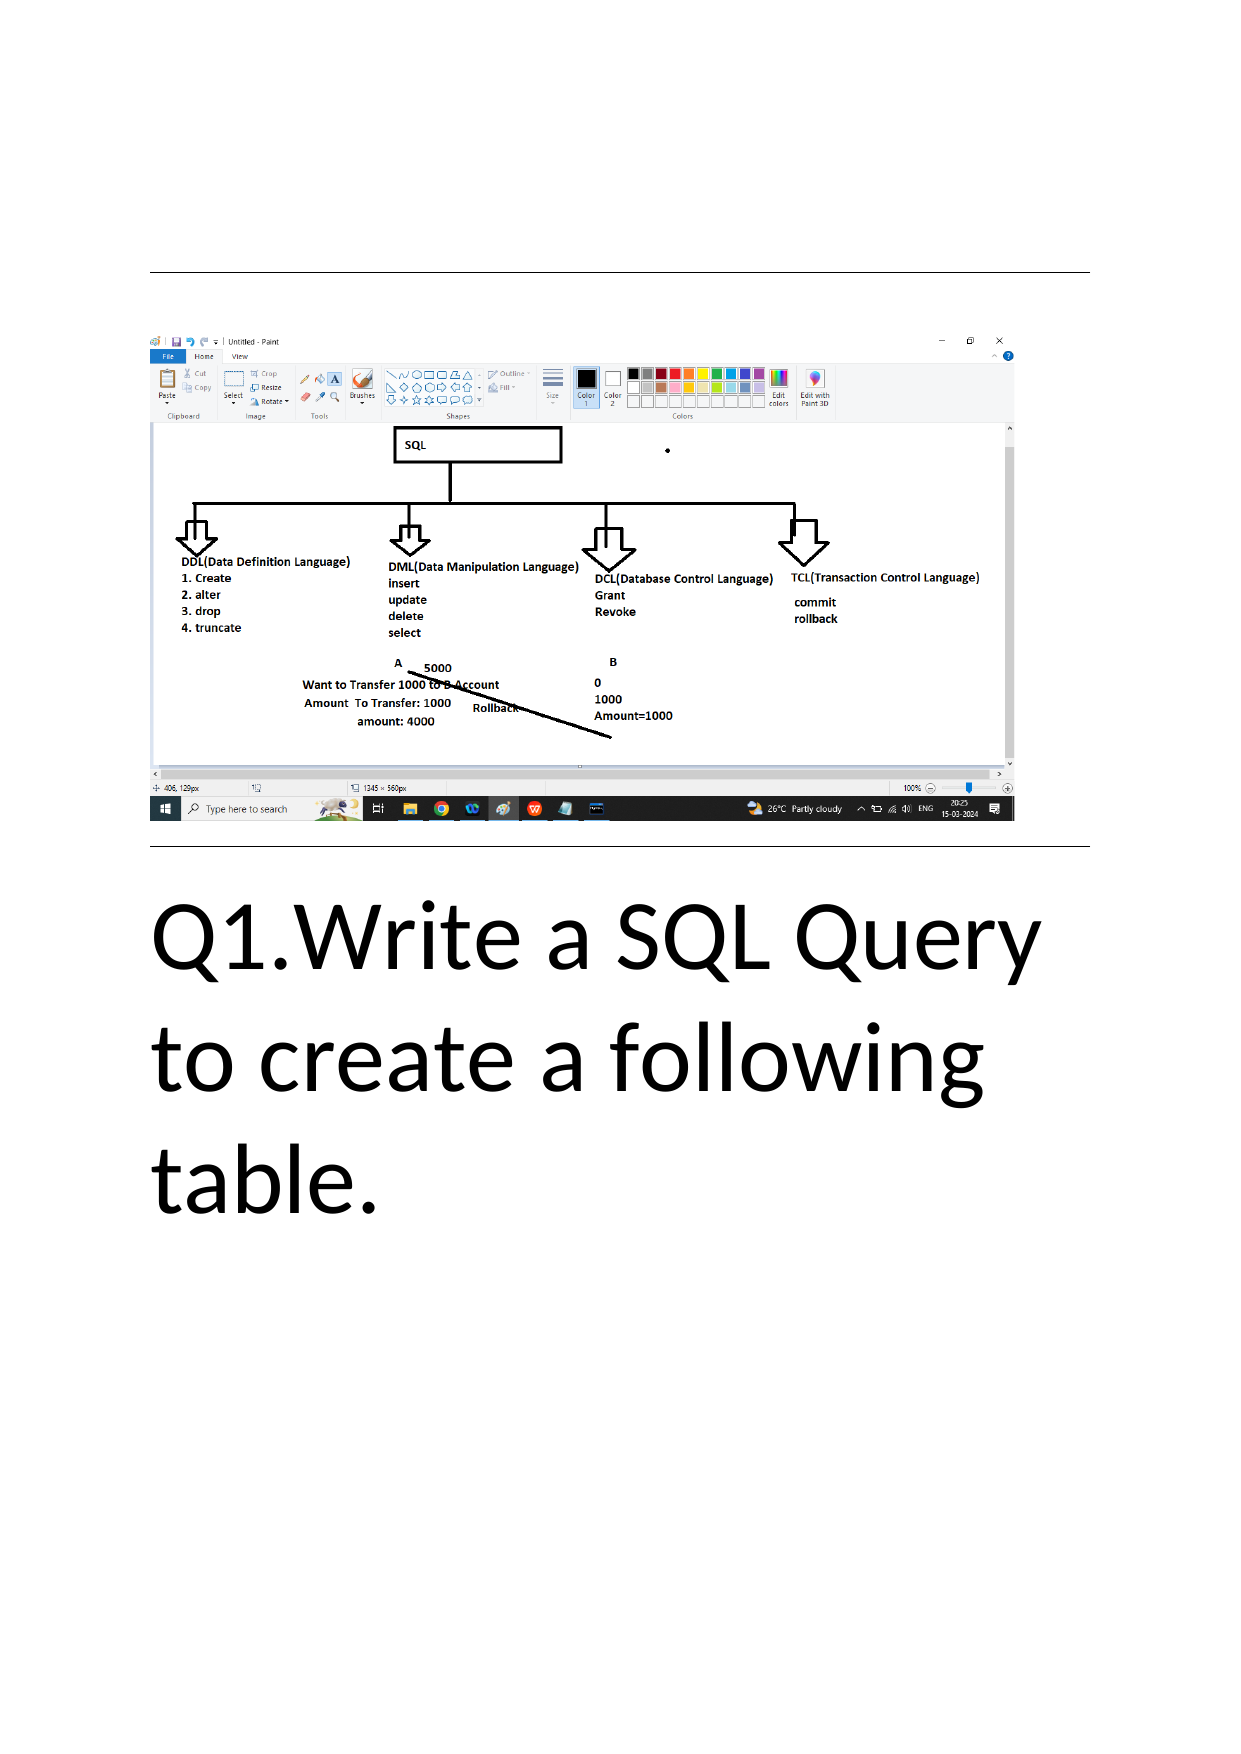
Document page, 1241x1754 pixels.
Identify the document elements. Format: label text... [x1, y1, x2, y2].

picture [150, 334, 1015, 821]
text Q1.Write a SQL Query to create a following table. [150, 872, 1090, 1238]
